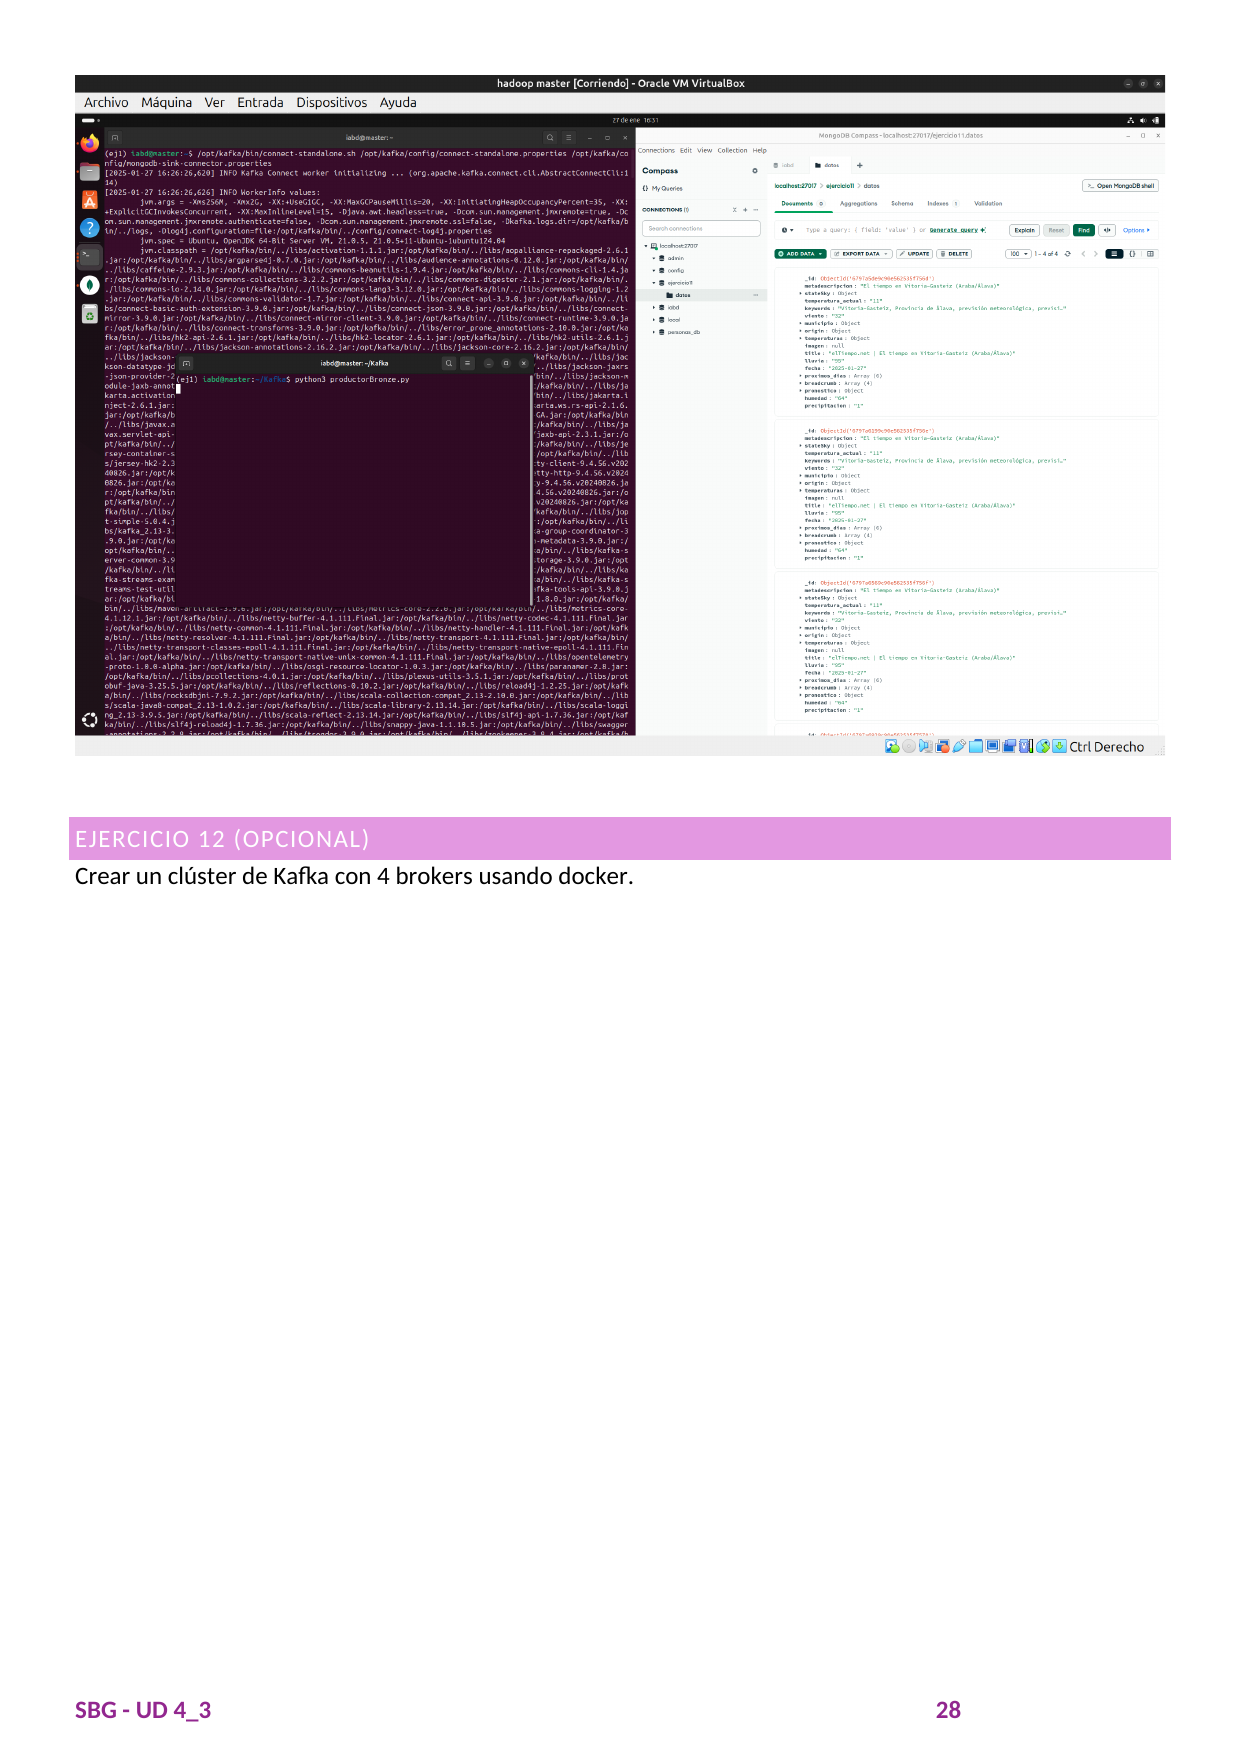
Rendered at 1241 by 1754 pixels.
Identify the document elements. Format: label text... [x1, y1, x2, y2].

picture [75, 75, 1166, 756]
subtitle EJERCICIO 12 (OPCIONAL) [75, 823, 1165, 854]
text Crear un clúster de Kafka con 4 brokers usando docker. [75, 860, 1165, 891]
